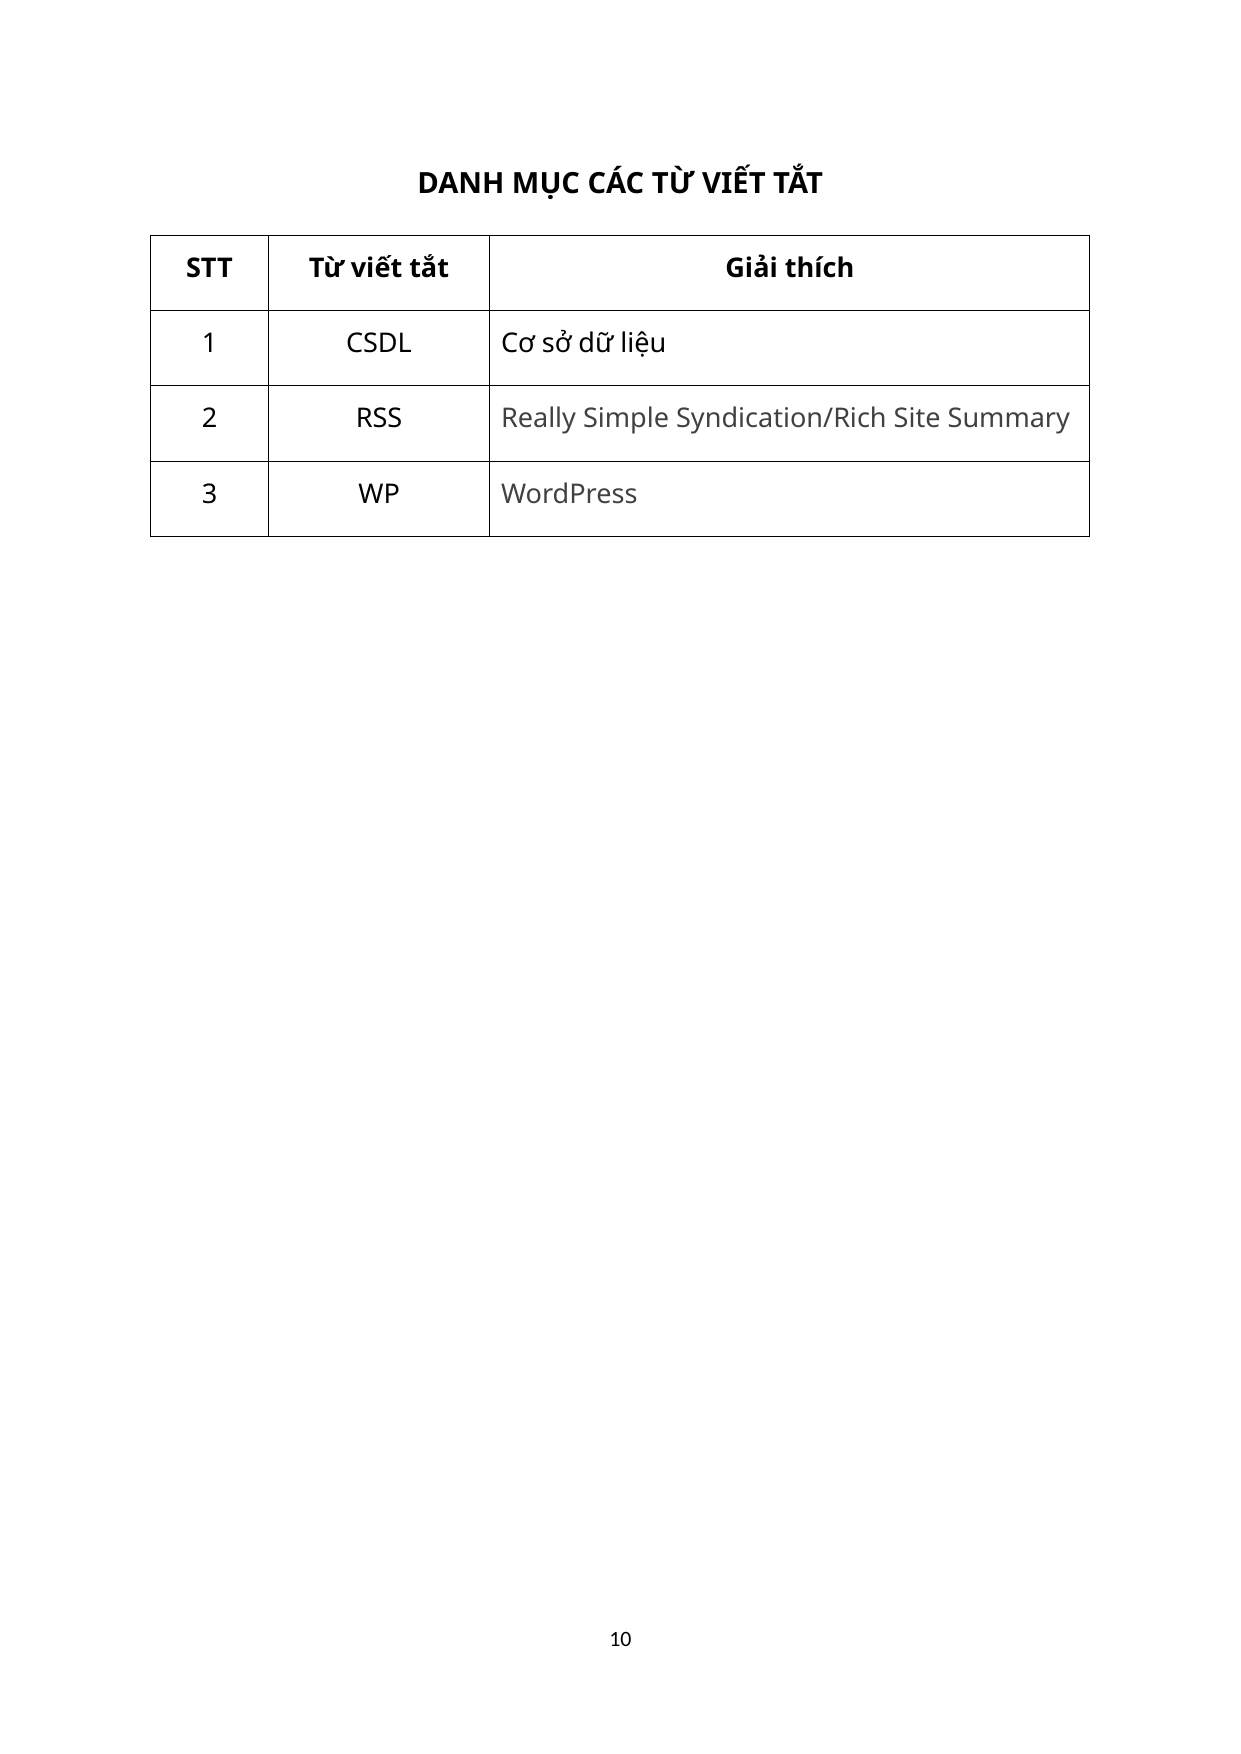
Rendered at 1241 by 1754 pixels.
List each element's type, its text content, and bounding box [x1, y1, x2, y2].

table_cell Really Simple Syndication/Rich Site Summary [490, 386, 1089, 461]
table_header Từ viết tắt [269, 236, 489, 310]
table_cell 1 [151, 311, 268, 385]
table_header Giải thích [490, 236, 1089, 310]
table_cell 3 [151, 462, 268, 536]
table_cell Cơ sở dữ liệu [490, 311, 1089, 385]
table_cell WordPress [490, 462, 1089, 536]
table_cell RSS [269, 386, 489, 461]
table_cell WP [269, 462, 489, 536]
table_cell 2 [151, 386, 268, 461]
table_cell CSDL [269, 311, 489, 385]
subtitle DANH MỤC CÁC TỪ VIẾT TẮT [150, 162, 1090, 202]
table_header STT [151, 236, 268, 310]
